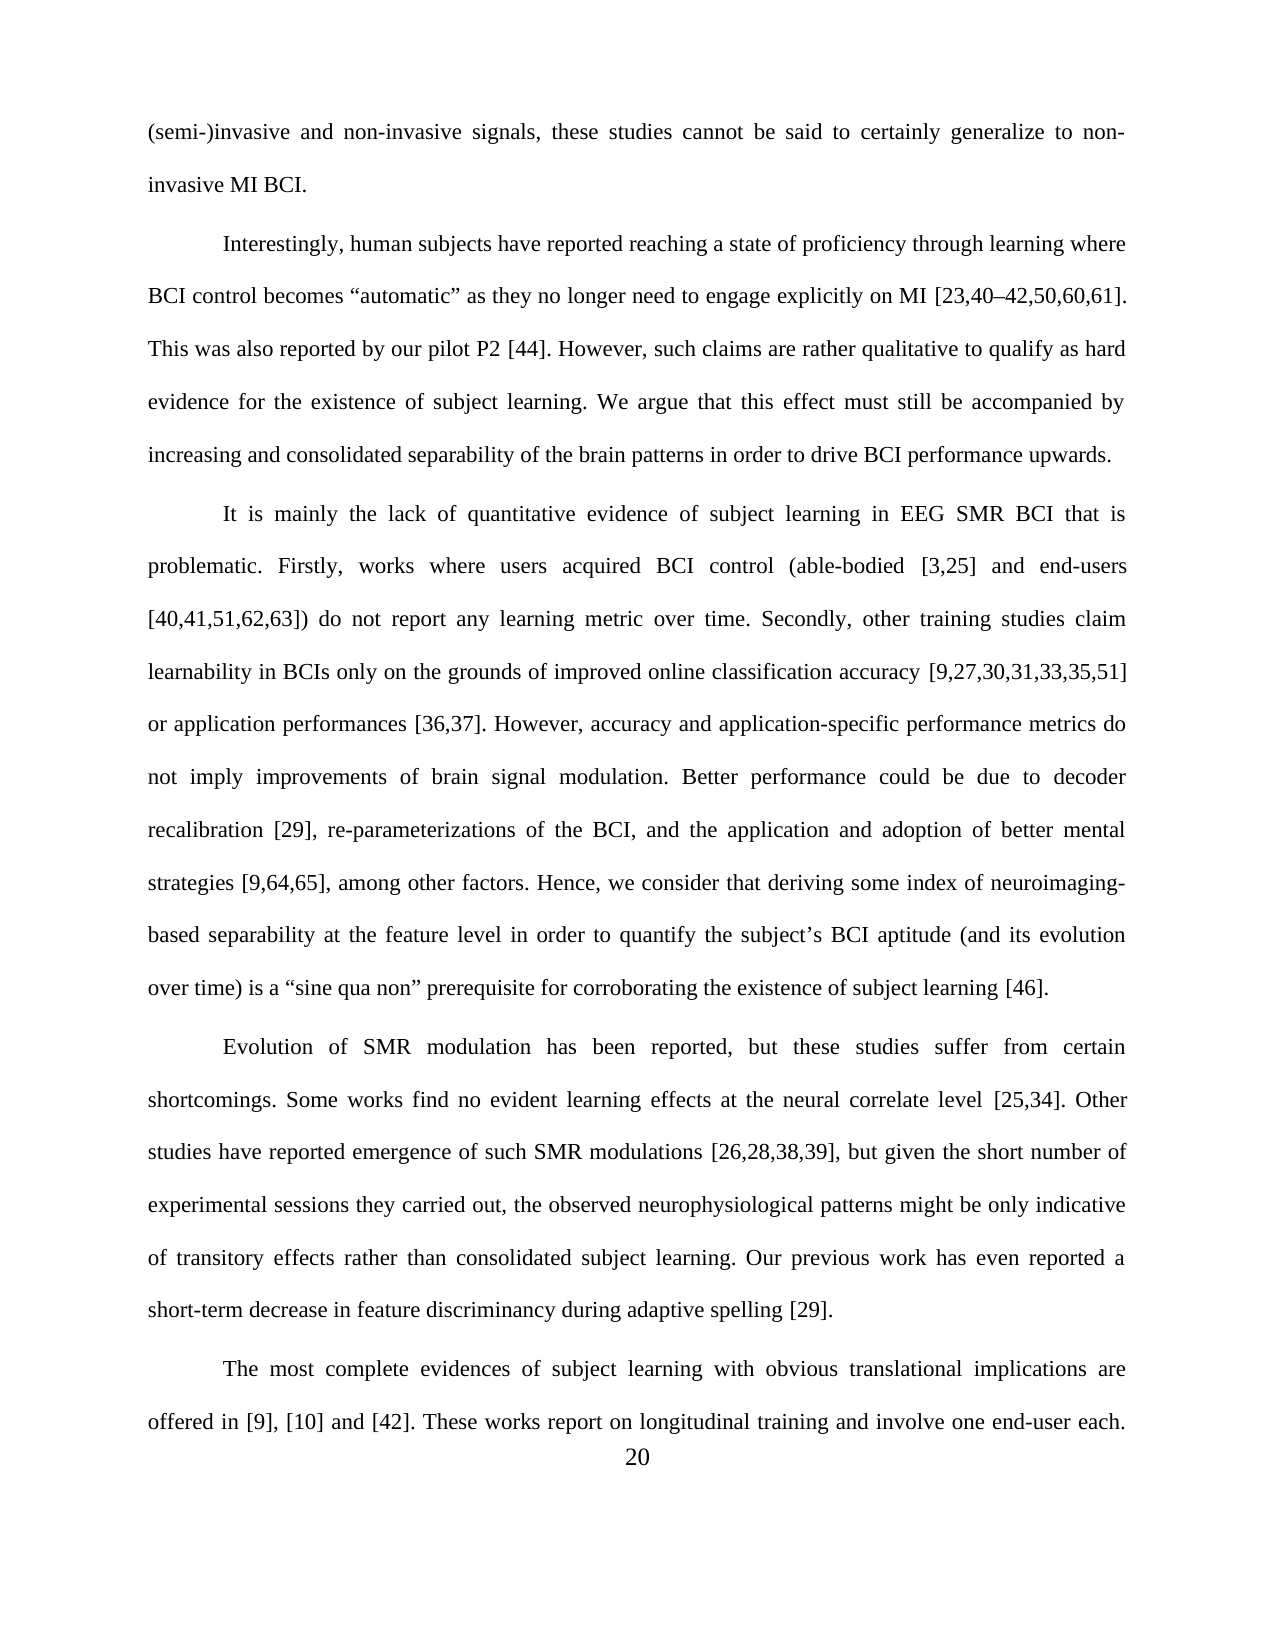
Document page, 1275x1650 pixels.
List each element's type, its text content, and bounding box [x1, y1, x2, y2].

text Evolution of SMR modulation has been reported, but these studies suffer from certain shortcomings. Some works find no evident learning effects at the neural correlate level [25,34]. Other studies have reported emergence of such SMR modulations [26,28,38,39], but given the short number of experimental sessions they carried out, the observed neurophysiological patterns might be only indicative of transitory effects rather than consolidated subject learning. Our previous work has even reported a short-term decrease in feature discriminancy during adaptive spelling [29]. [148, 1033, 1127, 1323]
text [148, 118, 1127, 197]
text It is mainly the lack of quantitative evidence of subject learning in EEG SMR BCI that is problematic. Firstly, works where users acquired BCI control (able-bodied [3,25] and end-users [40,41,51,62,63]) do not report any learning metric over time. Secondly, other training studies claim learnability in BCIs only on the grounds of improved online classification accuracy [9,27,30,31,33,35,51] or application performances [36,37]. However, accuracy and application-specific performance metrics do not imply improvements of brain signal modulation. Better performance could be due to decoder recalibration [29], re-parameterizations of the BCI, and the application and adoption of better mental strategies [9,64,65], among other factors. Hence, we consider that deriving some index of neuroimaging-based separability at the feature level in order to quantify the subject’s BCI aptitude (and its evolution over time) is a “sine qua non” prerequisite for corroborating the existence of subject learning [46]. [148, 499, 1127, 1000]
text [148, 1355, 1127, 1434]
text Interestingly, human subjects have reported reaching a state of proficiency through learning where BCI control becomes “automatic” as they no longer need to engage explicitly on MI [23,40–42,50,60,61]. This was also reported by our pilot P2 [44]. However, such claims are rather qualitative to qualify as hard evidence for the existence of subject learning. We argue that this effect must still be accompanied by increasing and consolidated separability of the brain patterns in order to drive BCI performance upwards. [148, 230, 1127, 467]
